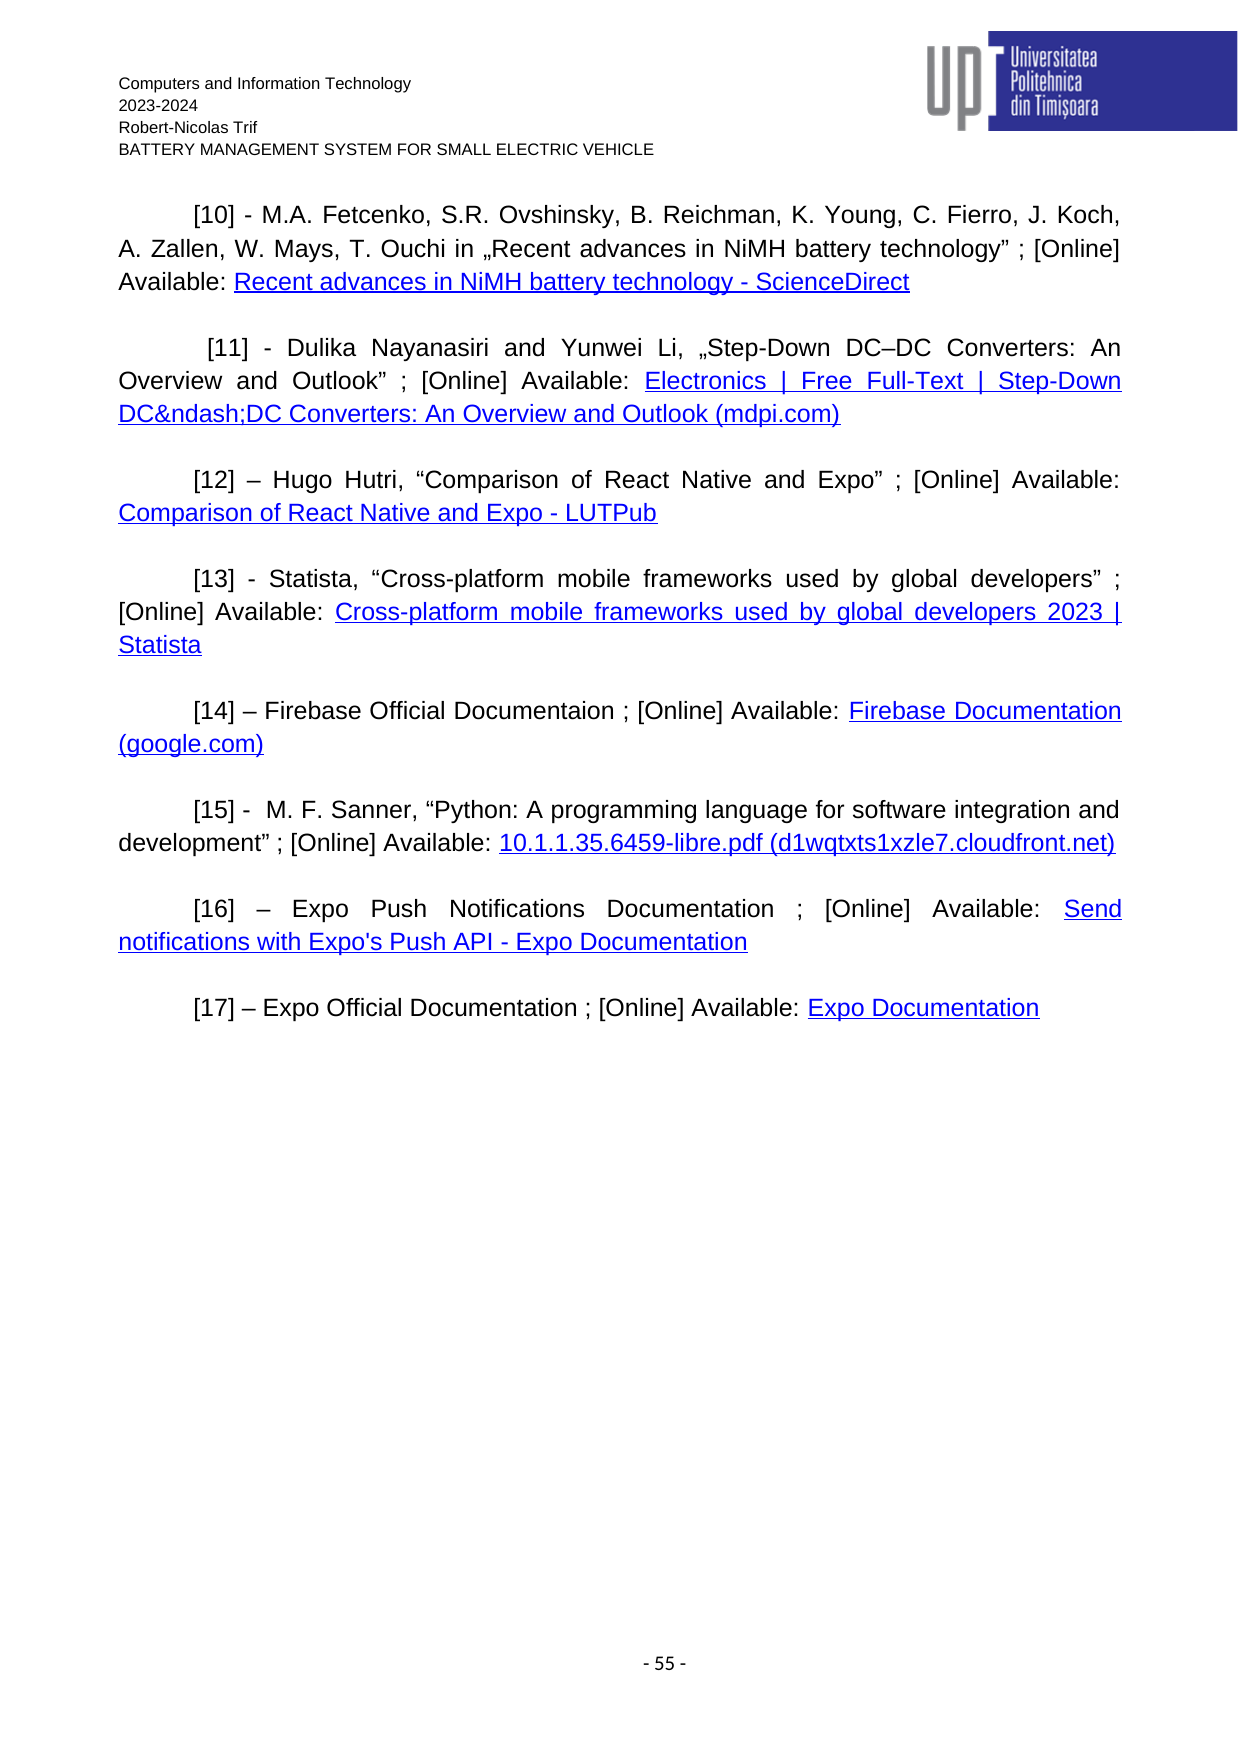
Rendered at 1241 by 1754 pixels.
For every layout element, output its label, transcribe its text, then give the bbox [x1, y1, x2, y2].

title [15] - M. F. Sanner, “Python: A programming language for software integration and development” ; [Online] Available: 10.1.1.35.6459-libre.pdf (d1wqtxts1xzle7.cloudfront.net) [118, 795, 1122, 857]
picture [927, 31, 1238, 131]
title [14] – Firebase Official Documentaion ; [Online] Available: Firebase Documentation (google.com) [118, 696, 1122, 758]
title [11] - Dulika Nayanasiri and Yunwei Li, „Step-Down DC–DC Converters: An Overview and Outlook” ; [Online] Available: Electronics | Free Full-Text | Step-Down DC&ndash;DC Converters: An Overview and Outlook (mdpi.com) [118, 333, 1122, 427]
title [10] - M.A. Fetcenko, S.R. Ovshinsky, B. Reichman, K. Young, C. Fierro, J. Koch, A. Zallen, W. Mays, T. Ouchi in „Recent advances in NiMH battery technology” ; [Online] Available: Recent advances in NiMH battery technology - ScienceDirect [118, 201, 1122, 295]
text [17] – Expo Official Documentation ; [Online] Available: Expo Documentation [118, 993, 1122, 1022]
text [16] – Expo Push Notifications Documentation ; [Online] Available: Send notifications with Expo's Push API - Expo Documentation [118, 894, 1122, 956]
text [13] - Statista, “Cross-platform mobile frameworks used by global developers” ; [Online] Available: Cross-platform mobile frameworks used by global developers 2023 | Statista [118, 564, 1122, 658]
title [12] – Hugo Hutri, “Comparison of React Native and Expo” ; [Online] Available: Comparison of React Native and Expo - LUTPub [118, 465, 1122, 526]
